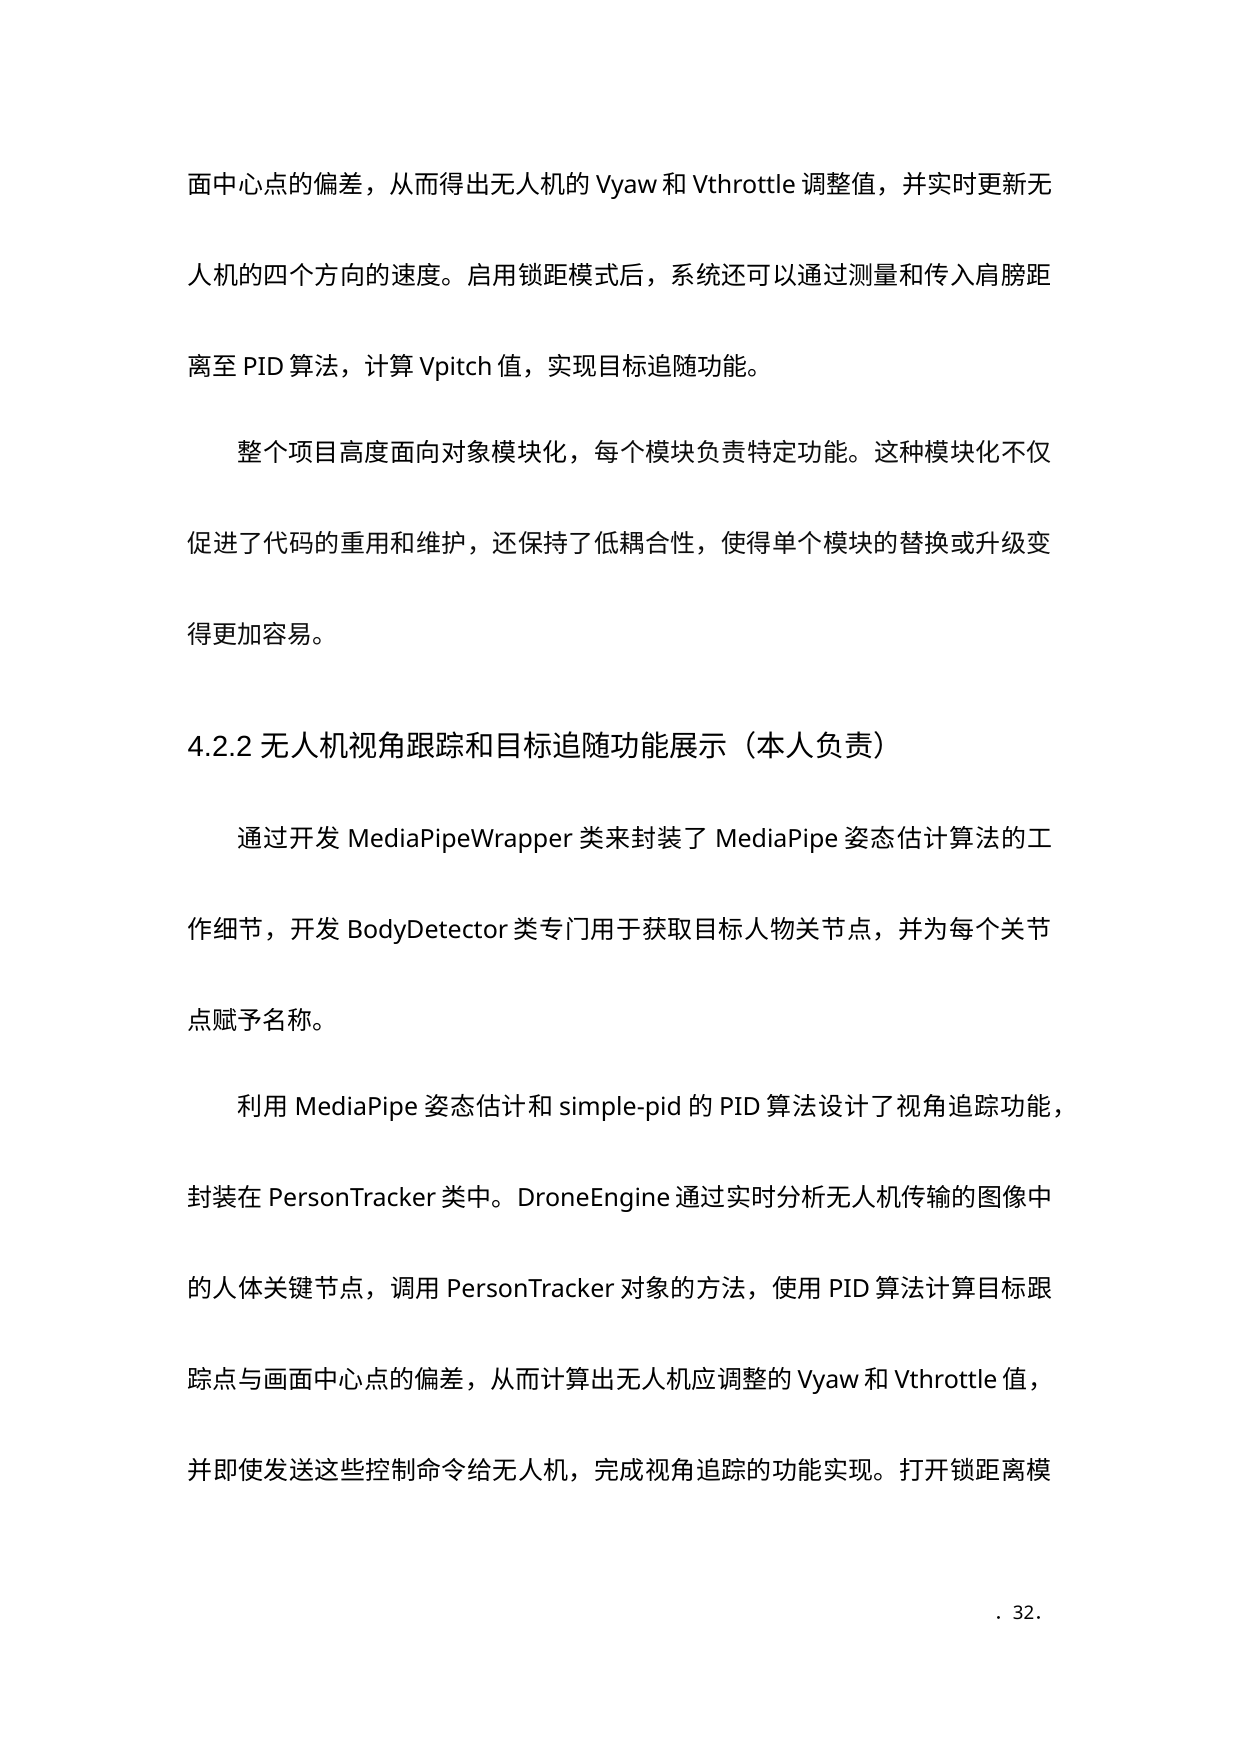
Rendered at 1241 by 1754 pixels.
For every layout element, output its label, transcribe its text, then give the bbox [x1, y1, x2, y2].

text 通过开发MediaPipeWrapper类来封装了MediaPipe姿态估计算法的工作细节，开发BodyDetector类专门用于获取目标人物关节点，并为每个关节点赋予名称。 [187, 804, 1053, 1051]
text 整个项目高度面向对象模块化，每个模块负责特定功能。这种模块化不仅促进了代码的重用和维护，还保持了低耦合性，使得单个模块的替换或升级变得更加容易。 [187, 418, 1053, 665]
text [187, 150, 1053, 397]
subtitle 无人机视角跟踪和目标追随功能展示（本人负责） [187, 712, 1053, 777]
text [187, 1072, 1053, 1501]
